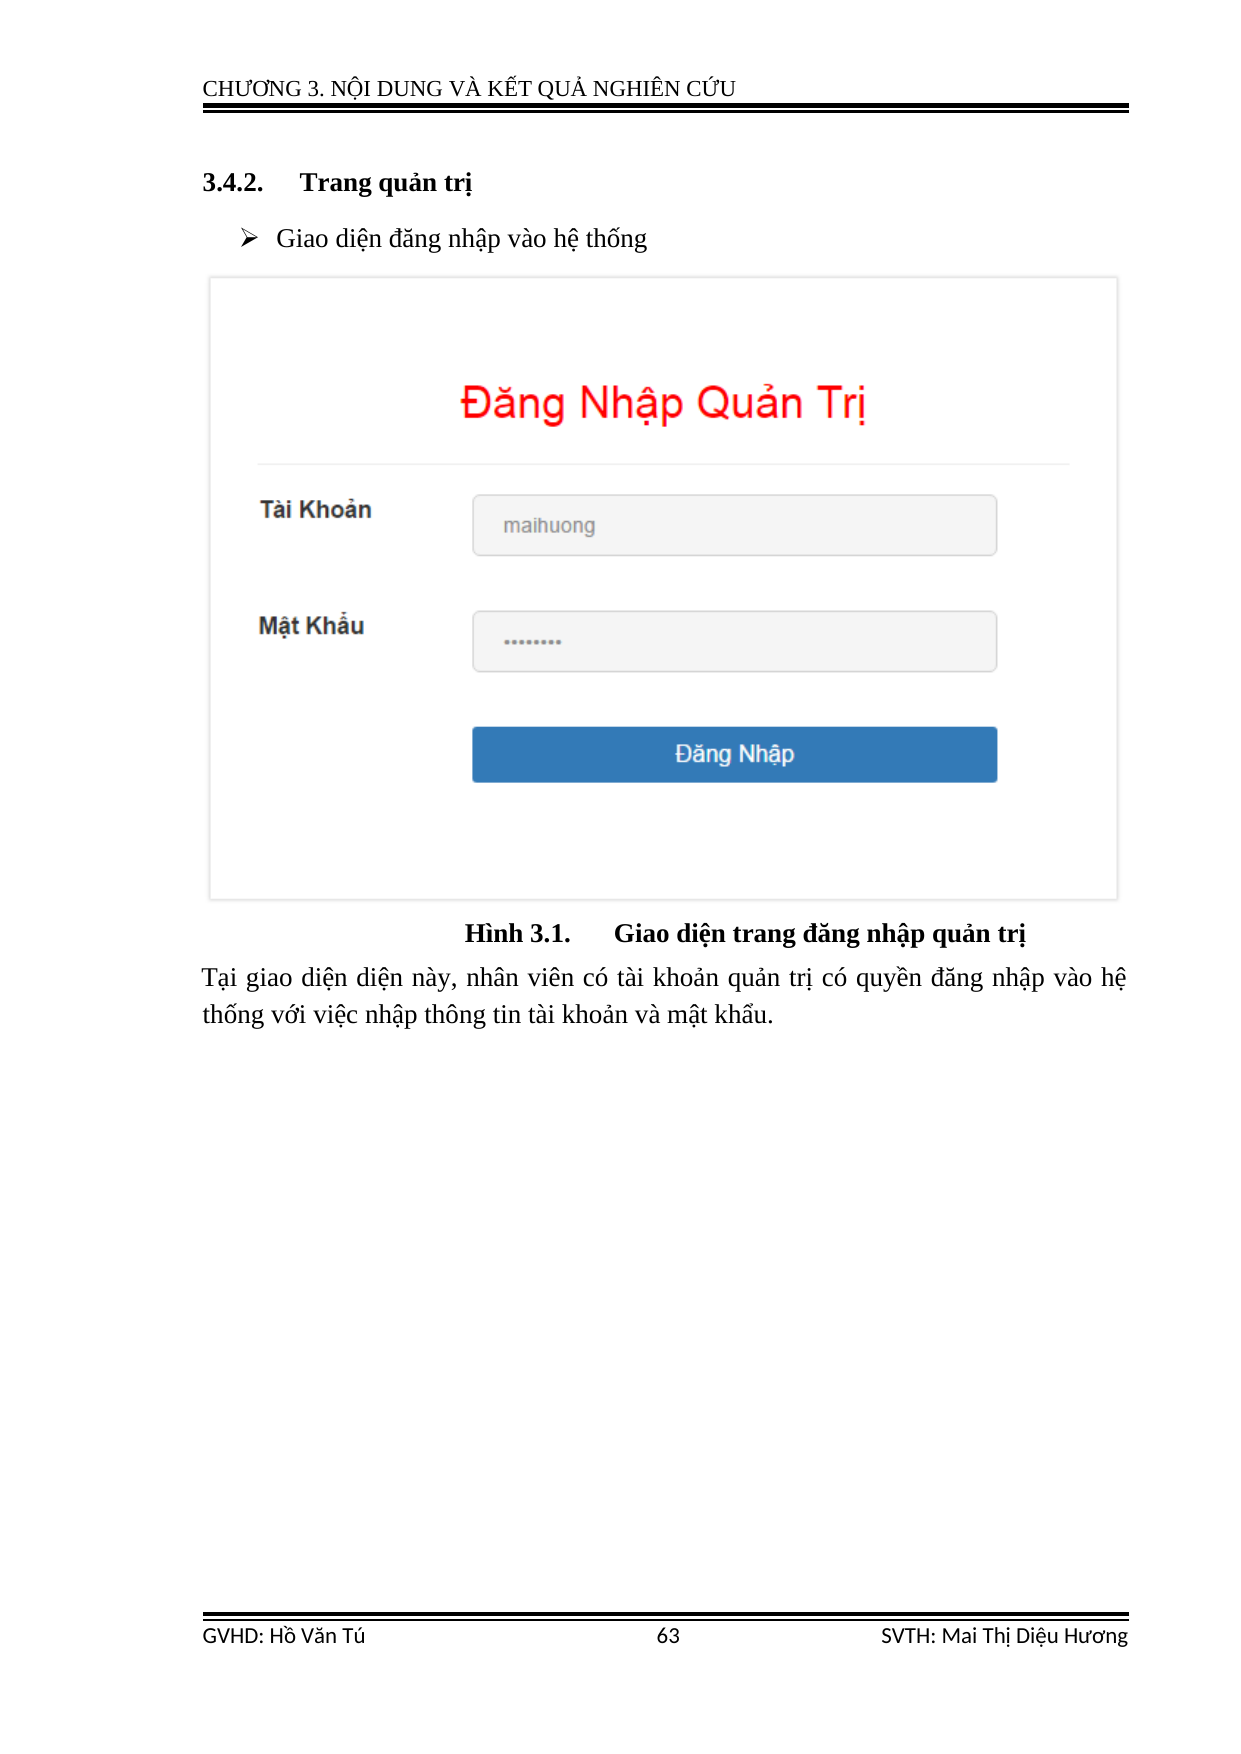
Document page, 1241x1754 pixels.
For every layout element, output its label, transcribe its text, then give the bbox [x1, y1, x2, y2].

list Giao diện đăng nhập vào hệ thống [238, 222, 1129, 253]
text Trang quản trị [202, 166, 1131, 197]
text Giao diện trang đăng nhập quản trị [360, 917, 1131, 949]
picture [202, 272, 1130, 905]
text Tại giao diện diện này, nhân viên có tài khoản quản trị có quyền đăng nhập vào hệ thống với việc nhập thông tin tài khoản và mật khẩu. [201, 961, 1129, 1029]
